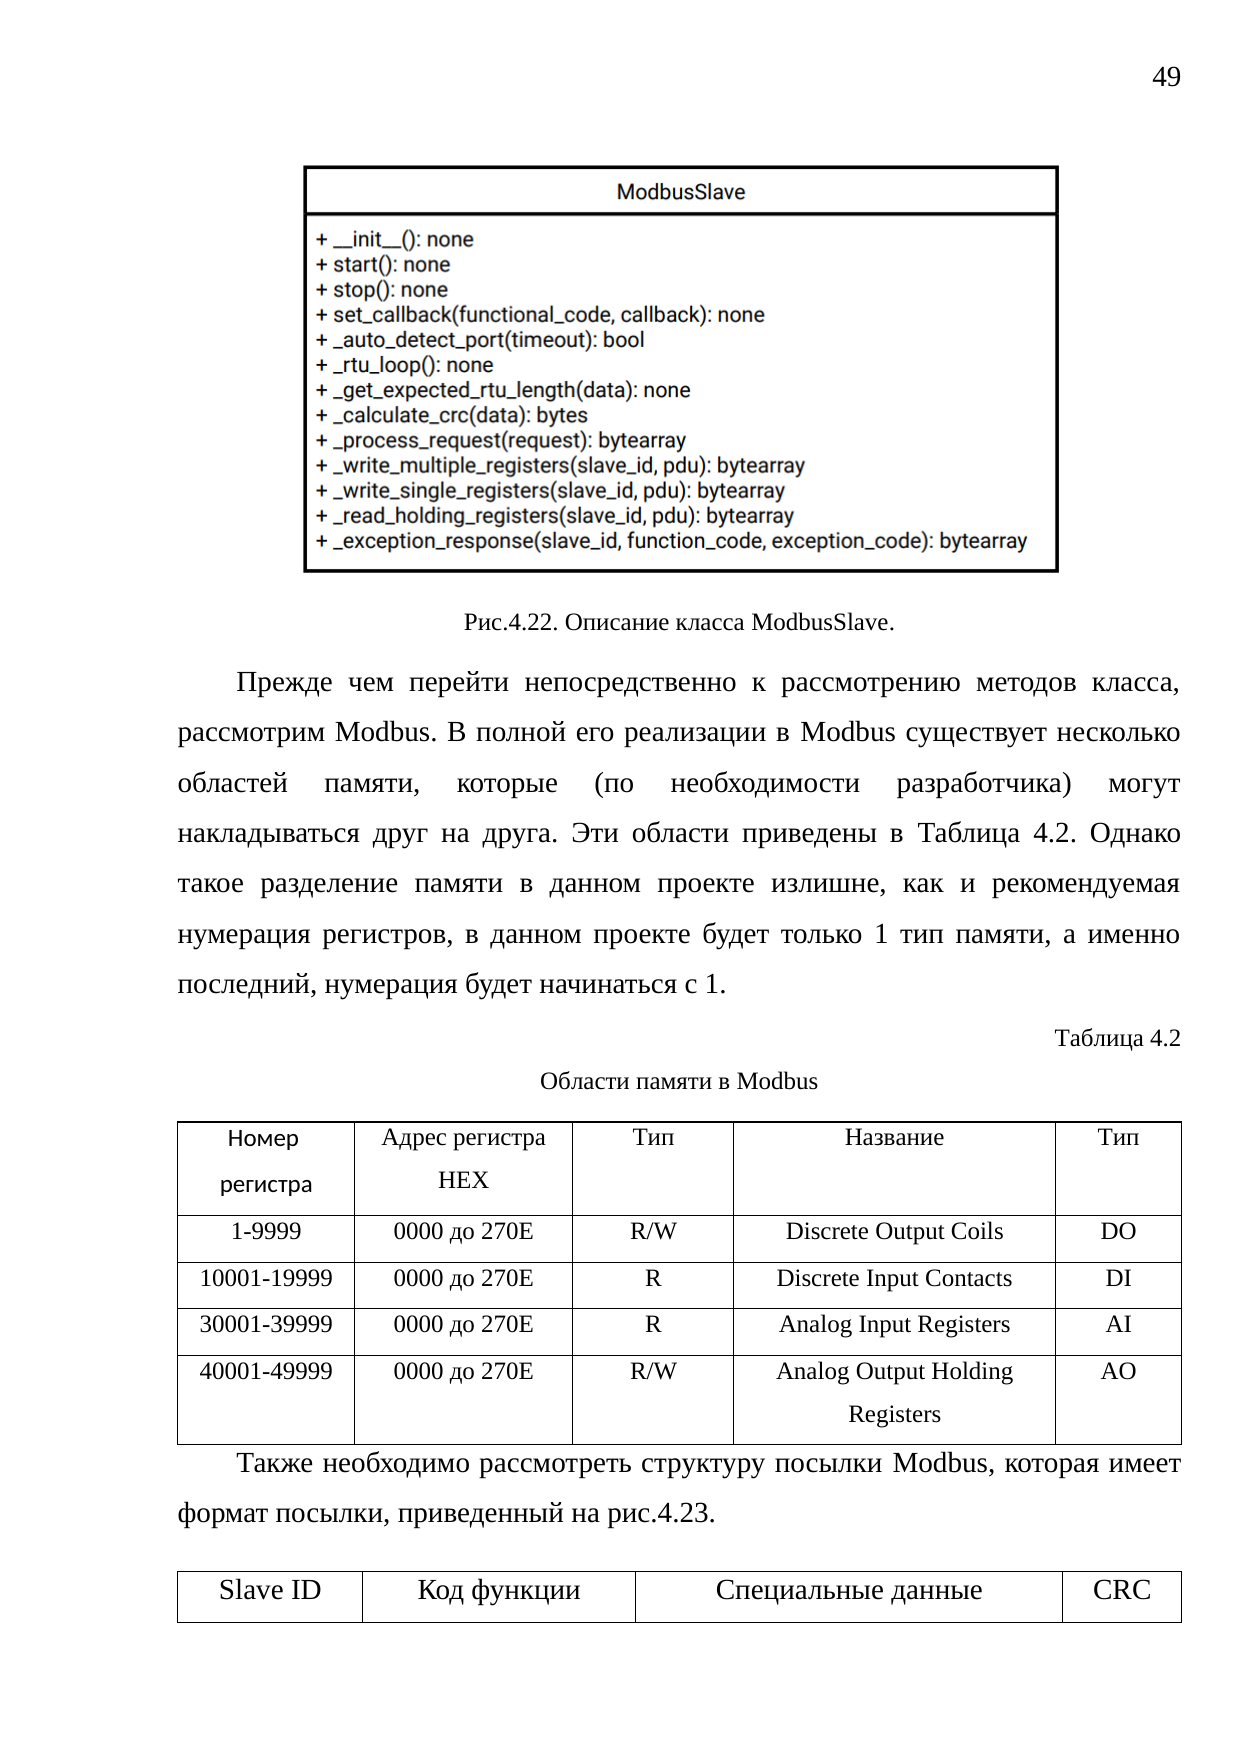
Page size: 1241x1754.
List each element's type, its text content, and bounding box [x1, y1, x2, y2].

text Рис.4.22. Описание класса ModbusSlave. [177, 607, 1181, 635]
table_cell AO [1056, 1356, 1181, 1444]
table_cell Analog Input Registers [734, 1309, 1055, 1355]
table_cell 1-9999 [178, 1216, 354, 1262]
table_header Специальные данные [636, 1572, 1062, 1622]
table_cell DO [1056, 1216, 1181, 1262]
table_header Slave ID [178, 1572, 362, 1622]
picture [296, 159, 1063, 574]
table_cell DI [1056, 1263, 1181, 1308]
table_cell 0000 до 270E [355, 1309, 572, 1355]
table_cell R [573, 1263, 733, 1308]
text Таблица 4.1 [177, 1023, 1181, 1051]
table_cell 10001-19999 [178, 1263, 354, 1308]
table_cell R/W [573, 1356, 733, 1444]
table_cell R/W [573, 1216, 733, 1262]
text Области памяти в Modbus [177, 1066, 1181, 1094]
table_header Номер регистра [178, 1123, 354, 1215]
table_cell Analog Output Holding Registers [734, 1356, 1055, 1444]
table_cell Discrete Input Contacts [734, 1263, 1055, 1308]
table_header Тип [1056, 1123, 1181, 1215]
table_cell 30001-39999 [178, 1309, 354, 1355]
table_cell 0000 до 270E [355, 1356, 572, 1444]
table_header Название [734, 1123, 1055, 1215]
table_cell 0000 до 270E [355, 1263, 572, 1308]
table_header Тип [573, 1123, 733, 1215]
table_cell R [573, 1309, 733, 1355]
table_header Адрес регистра HEX [355, 1123, 572, 1215]
table_cell 40001-49999 [178, 1356, 354, 1444]
table_header Код функции [363, 1572, 635, 1622]
text Также необходимо рассмотреть структуру посылки Modbus, которая имеет формат посылки, приведенный на рис.4.23. [177, 1445, 1181, 1529]
table_cell Discrete Output Coils [734, 1216, 1055, 1262]
table_cell 0000 до 270E [355, 1216, 572, 1262]
table_header CRC [1063, 1572, 1181, 1622]
table_cell AI [1056, 1309, 1181, 1355]
